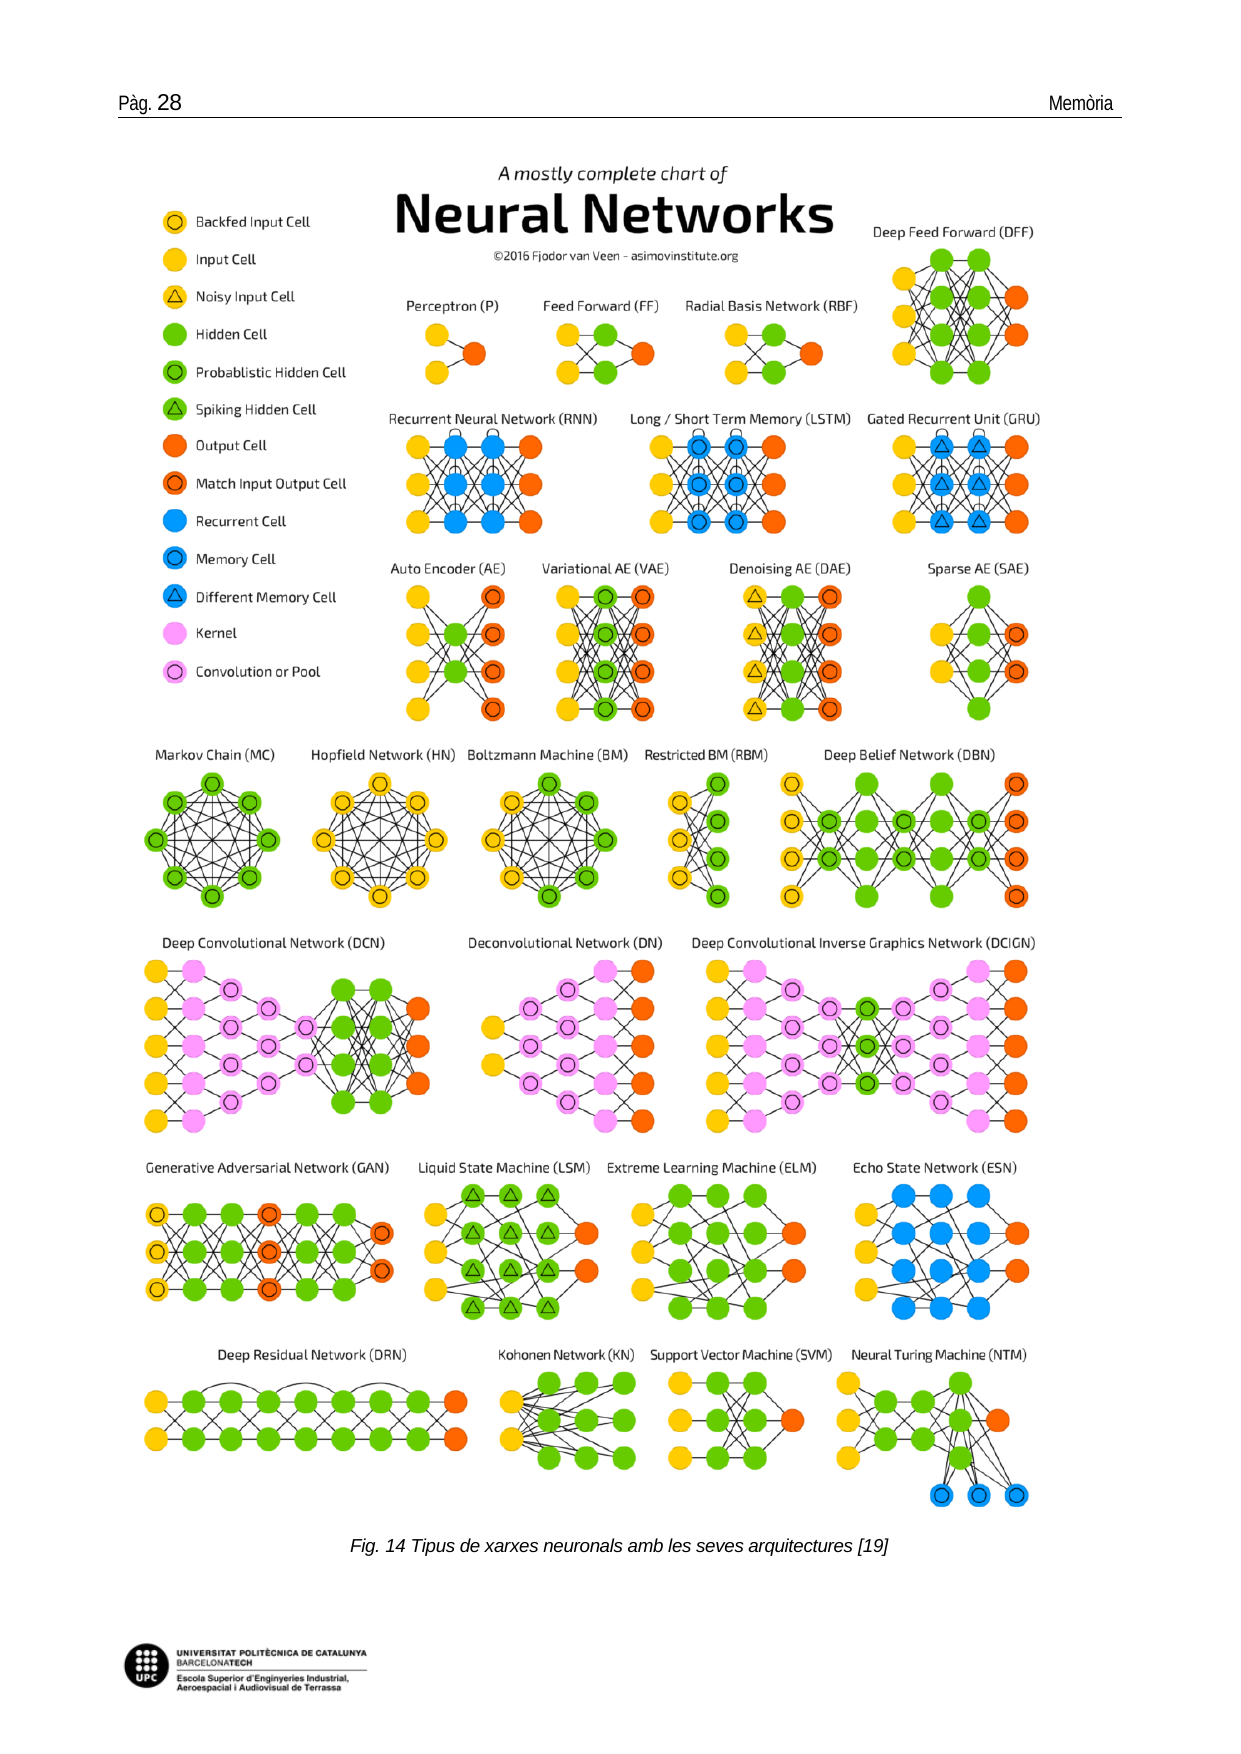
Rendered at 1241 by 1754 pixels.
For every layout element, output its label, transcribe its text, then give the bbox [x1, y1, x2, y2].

picture [118, 147, 1054, 1515]
text Fig. 14 Tipus de xarxes neuronals amb les seves arquitectures [19] [118, 1535, 1122, 1557]
picture [118, 1634, 374, 1702]
